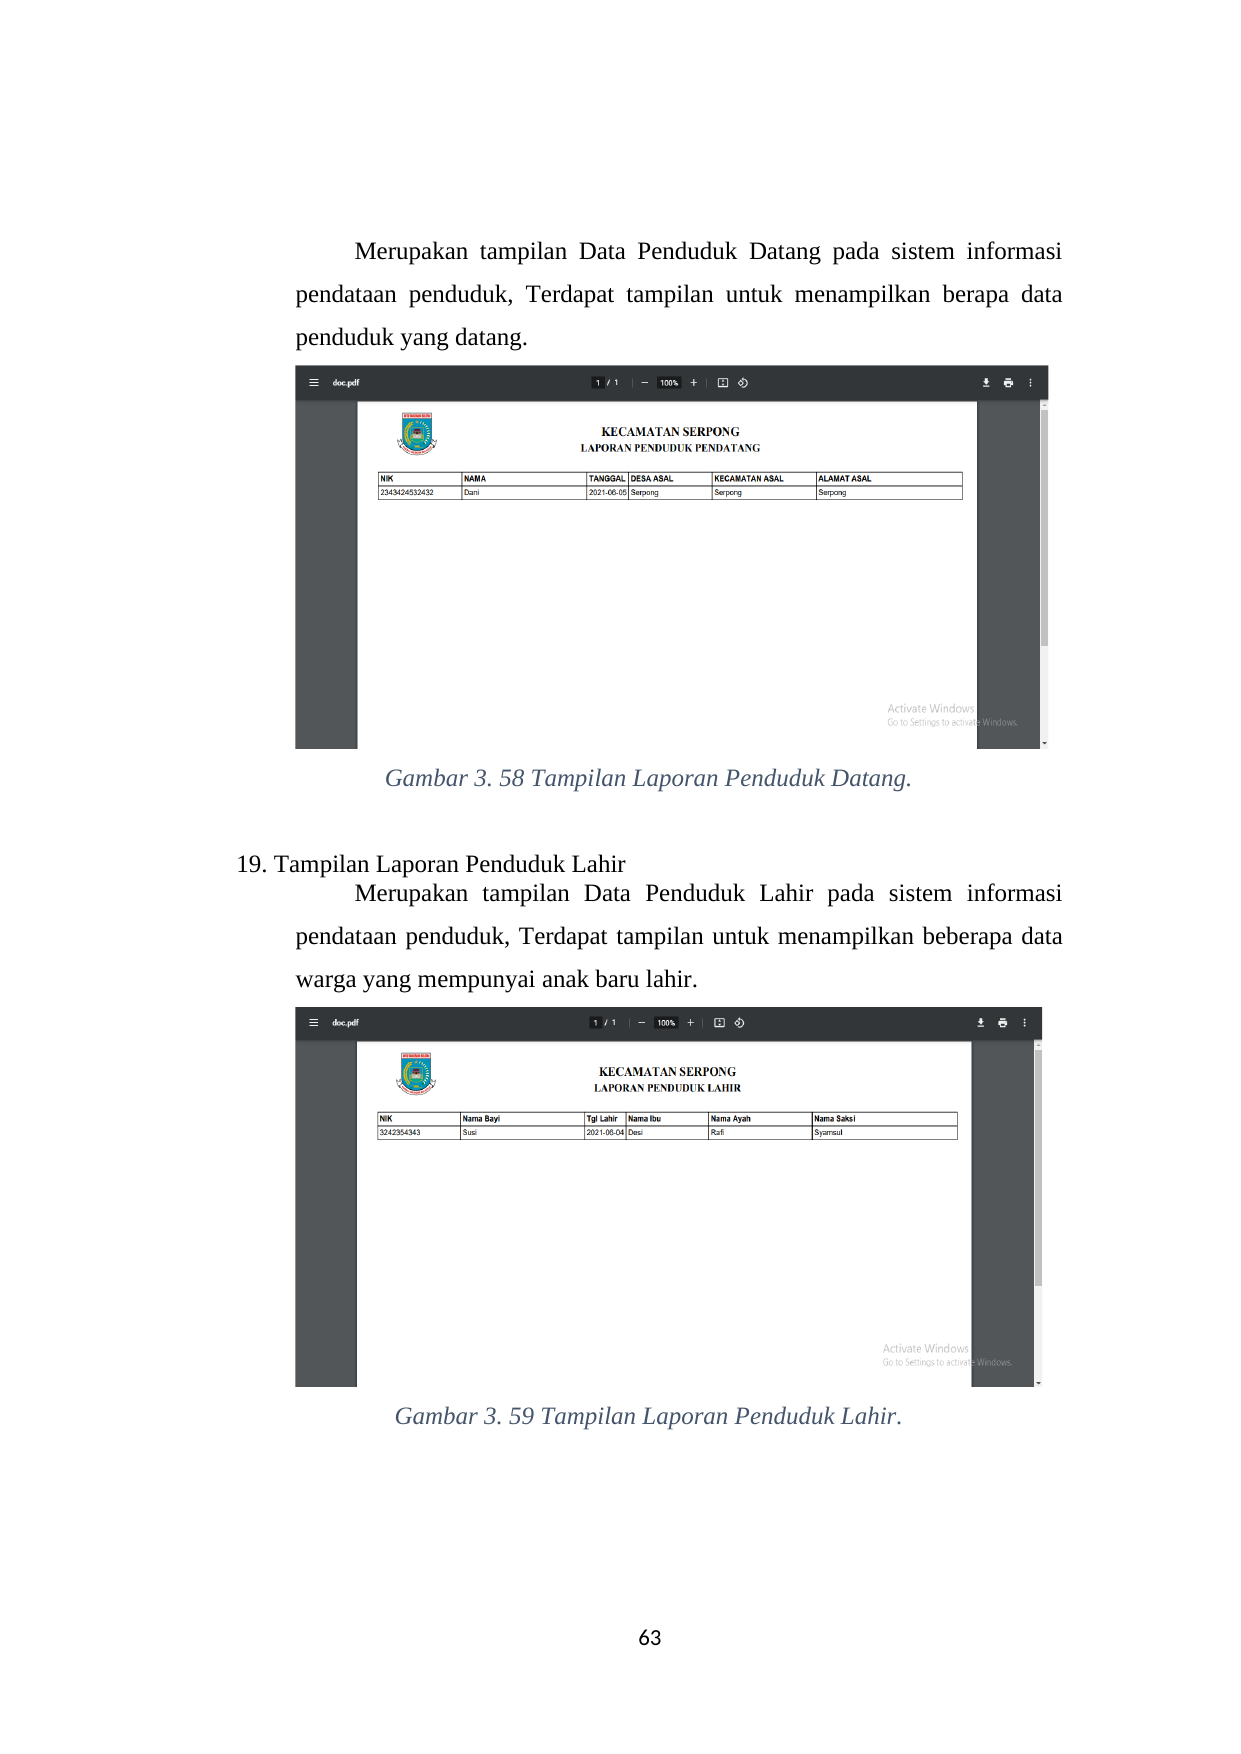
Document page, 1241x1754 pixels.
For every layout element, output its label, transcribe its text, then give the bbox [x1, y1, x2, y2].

picture [295, 365, 1049, 749]
text Merupakan tampilan Data Penduduk Datang pada sistem informasi pendataan penduduk, Terdapat tampilan untuk menampilkan berapa data penduduk yang datang. [295, 236, 1063, 351]
text 19. Tampilan Laporan Penduduk Lahir [236, 849, 1063, 878]
picture [295, 1007, 1043, 1387]
text Merupakan tampilan Data Penduduk Lahir pada sistem informasi pendataan penduduk, Terdapat tampilan untuk menampilkan beberapa data warga yang mempunyai anak baru lahir. [295, 878, 1063, 993]
